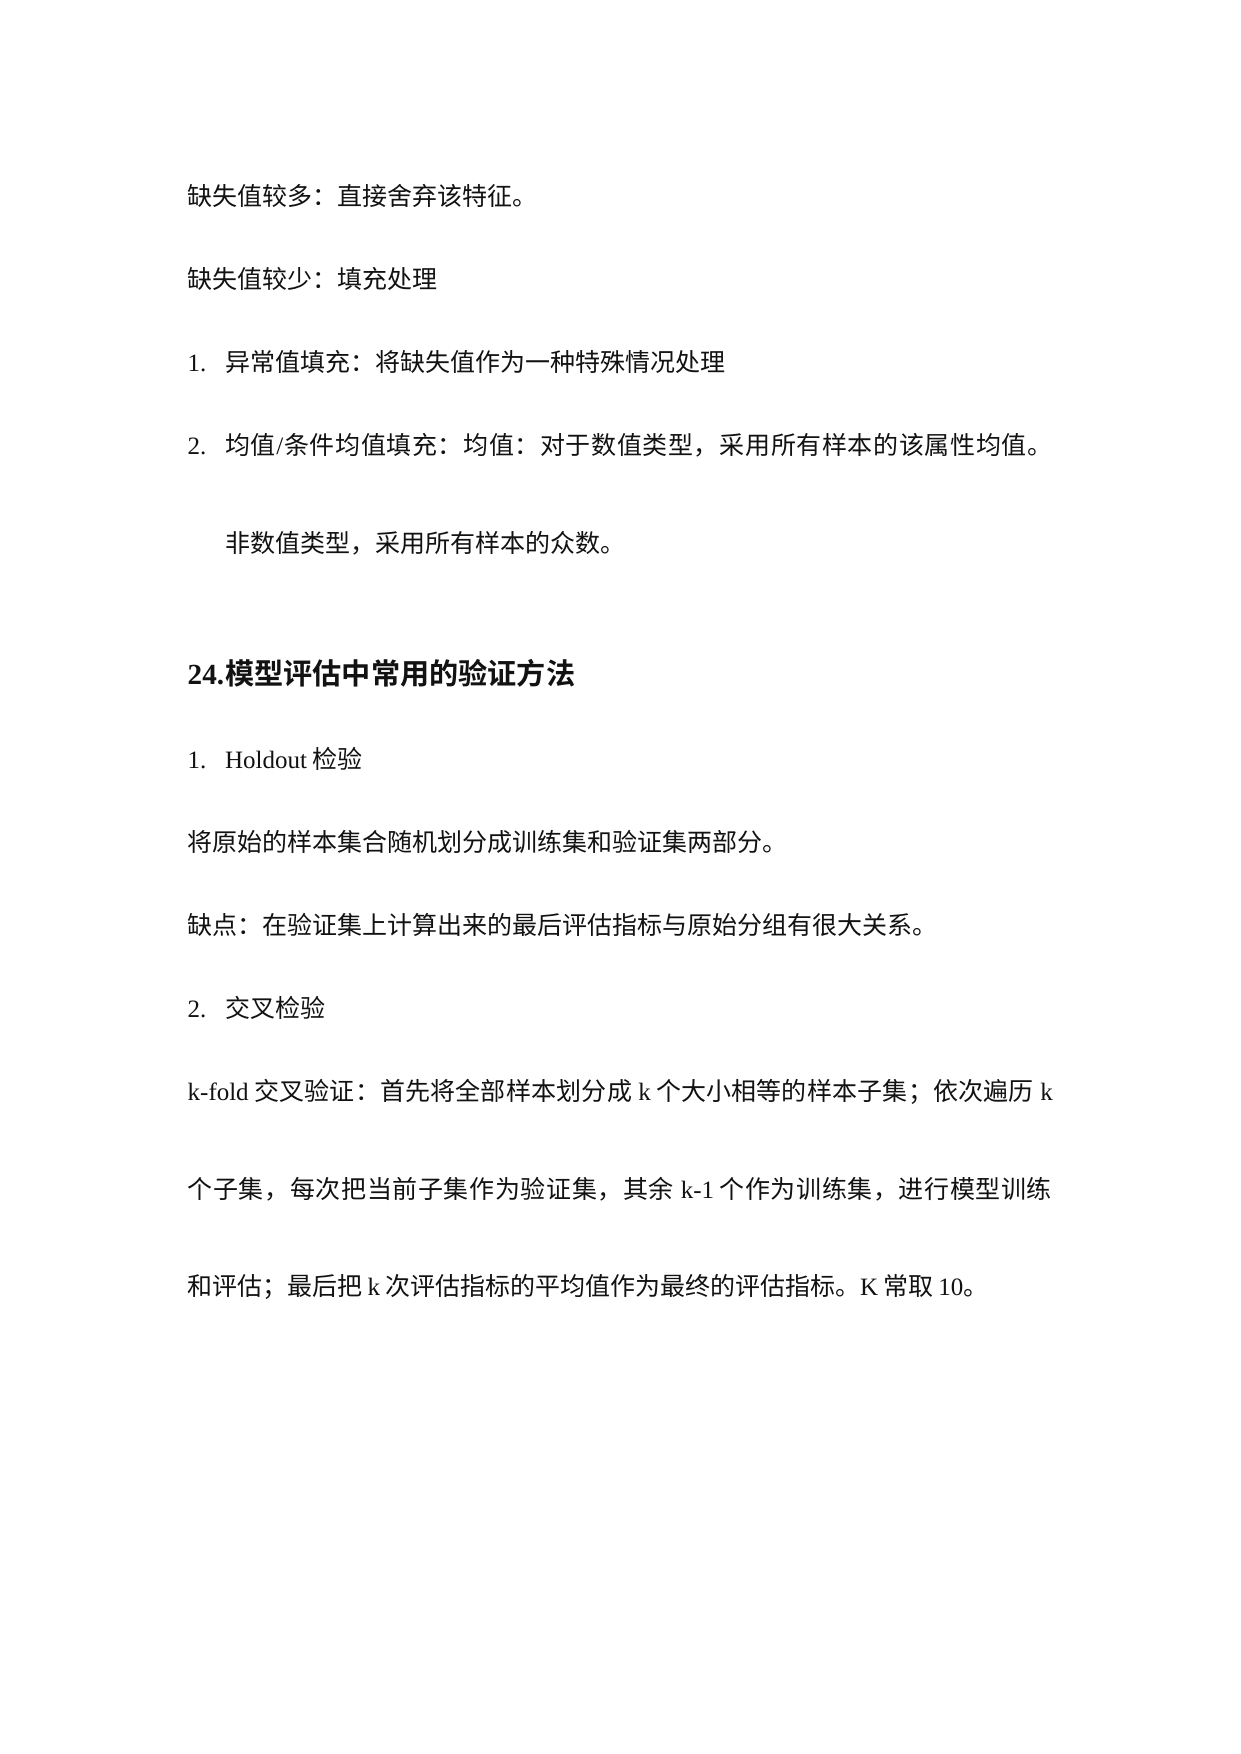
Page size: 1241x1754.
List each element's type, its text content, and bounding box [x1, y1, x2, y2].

list 均值/条件均值填充：均值：对于数值类型，采用所有样本的该属性均值。非数值类型，采用所有样本的众数。 [187, 411, 1053, 574]
list 异常值填充：将缺失值作为一种特殊情况处理 [187, 328, 1053, 393]
list 模型评估中常用的验证方法 [187, 639, 1053, 704]
text 缺点：在验证集上计算出来的最后评估指标与原始分组有很大关系。 [187, 891, 1053, 956]
text 将原始的样本集合随机划分成训练集和验证集两部分。 [187, 808, 1053, 873]
list Holdout检验 [187, 725, 1053, 790]
text k-fold交叉验证：首先将全部样本划分成k个大小相等的样本子集；依次遍历k个子集，每次把当前子集作为验证集，其余k-1个作为训练集，进行模型训练和评估；最后把k次评估指标的平均值作为最终的评估指标。K常取10。 [187, 1057, 1053, 1317]
list 交叉检验 [187, 974, 1053, 1039]
text 缺失值较少：填充处理 [187, 245, 1053, 310]
text 缺失值较多：直接舍弃该特征。 [187, 162, 1053, 227]
